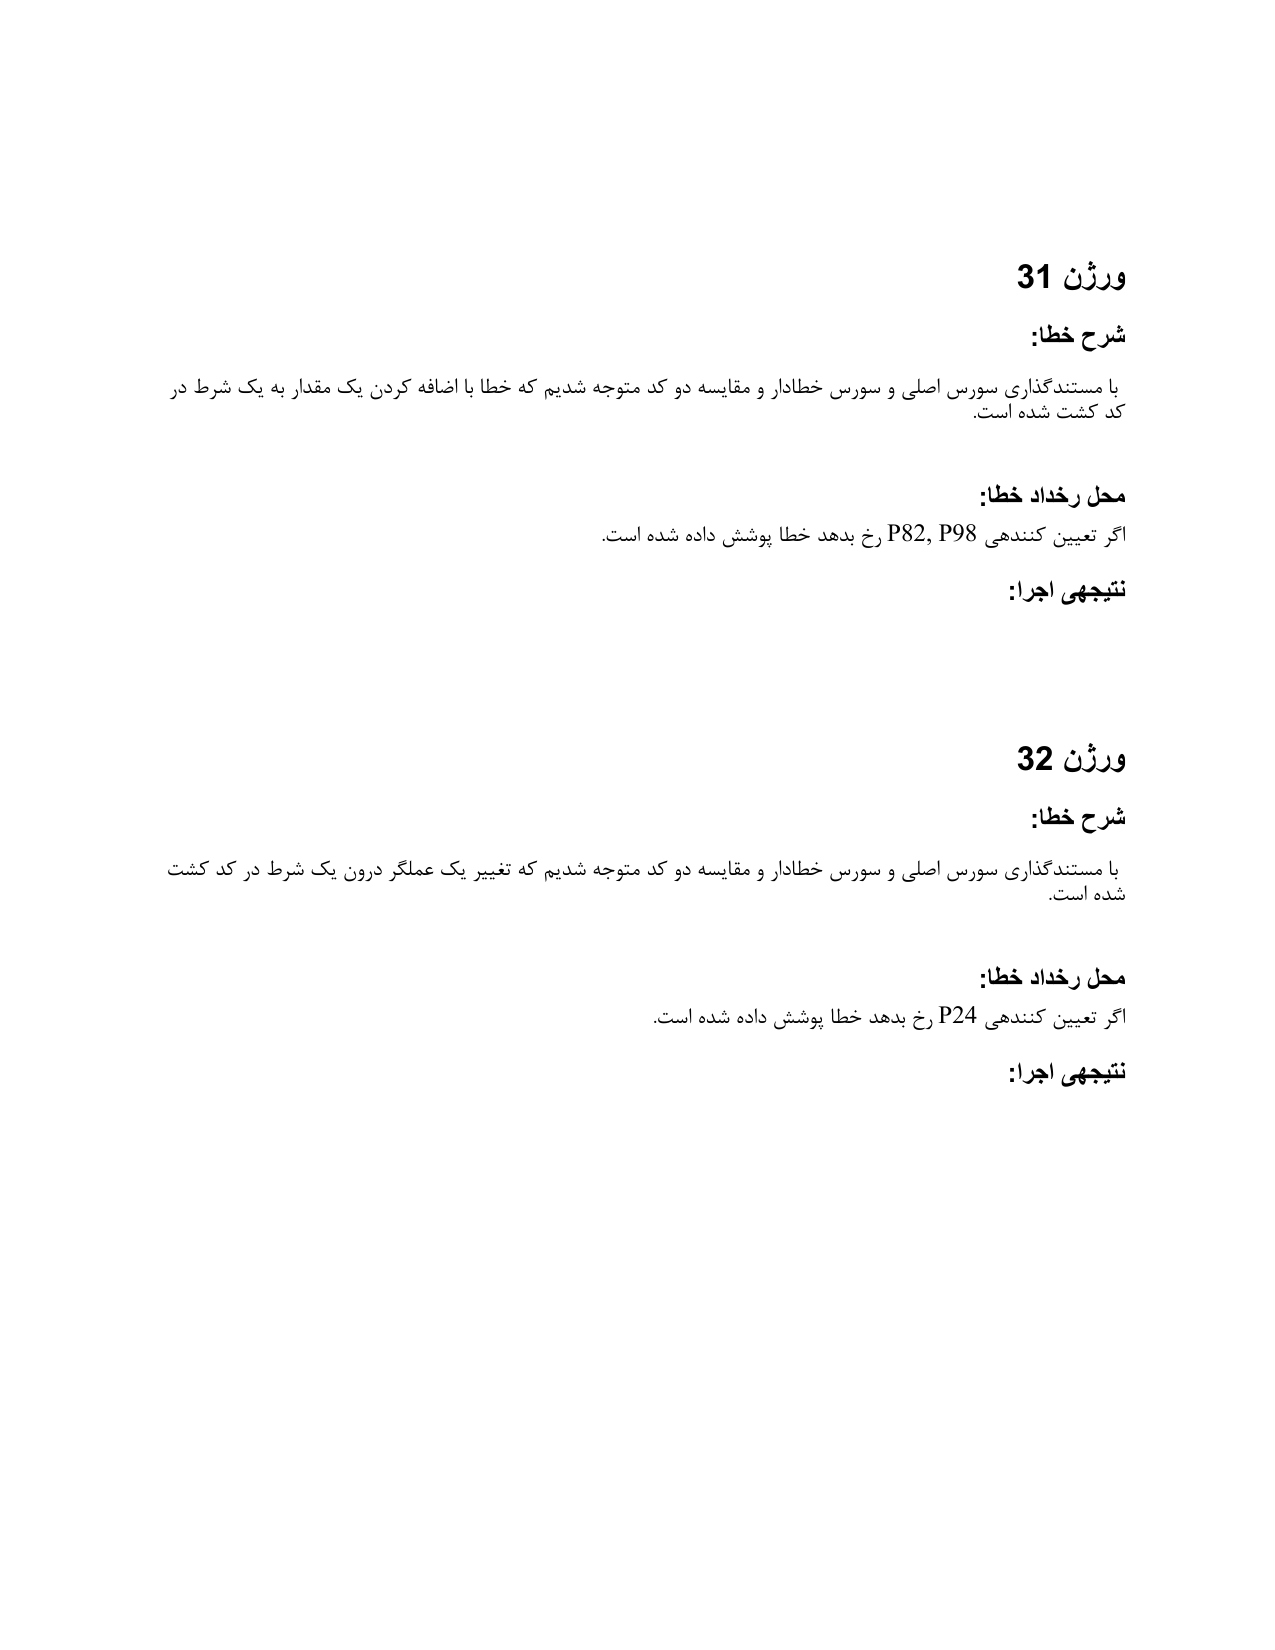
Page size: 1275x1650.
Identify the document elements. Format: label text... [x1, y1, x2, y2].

subtitle ورژن 32 [150, 739, 1125, 778]
text اگر تعیین کنندهی P82, P98 رخ بدهد خطا پوشش داده شده است. [150, 518, 1125, 550]
subtitle با مستندگذاری سورس اصلی و سورس خطادار و مقایسه دو کد متوجه شدیم که تغییر یک عملگر درون یک شرط در کد کشت شده است. [150, 859, 1125, 909]
text اگر تعیین کنندهی P24 رخ بدهد خطا پوشش داده شده است. [150, 1000, 1125, 1032]
subtitle ورژن 31 [150, 257, 1125, 296]
subtitle با مستندگذاری سورس اصلی و سورس خطادار و مقایسه دو کد متوجه شدیم که خطا با اضافه کردن یک مقدار به یک شرط در کد کشت شده است. [150, 377, 1125, 427]
subtitle شرح خطا: [150, 803, 1125, 834]
text نتیجهی اجرا: [150, 575, 1125, 607]
subtitle شرح خطا: [150, 321, 1125, 352]
subtitle محل رخداد خطا: [150, 934, 1125, 994]
text نتیجهی اجرا: [150, 1057, 1125, 1088]
subtitle محل رخداد خطا: [150, 452, 1125, 512]
